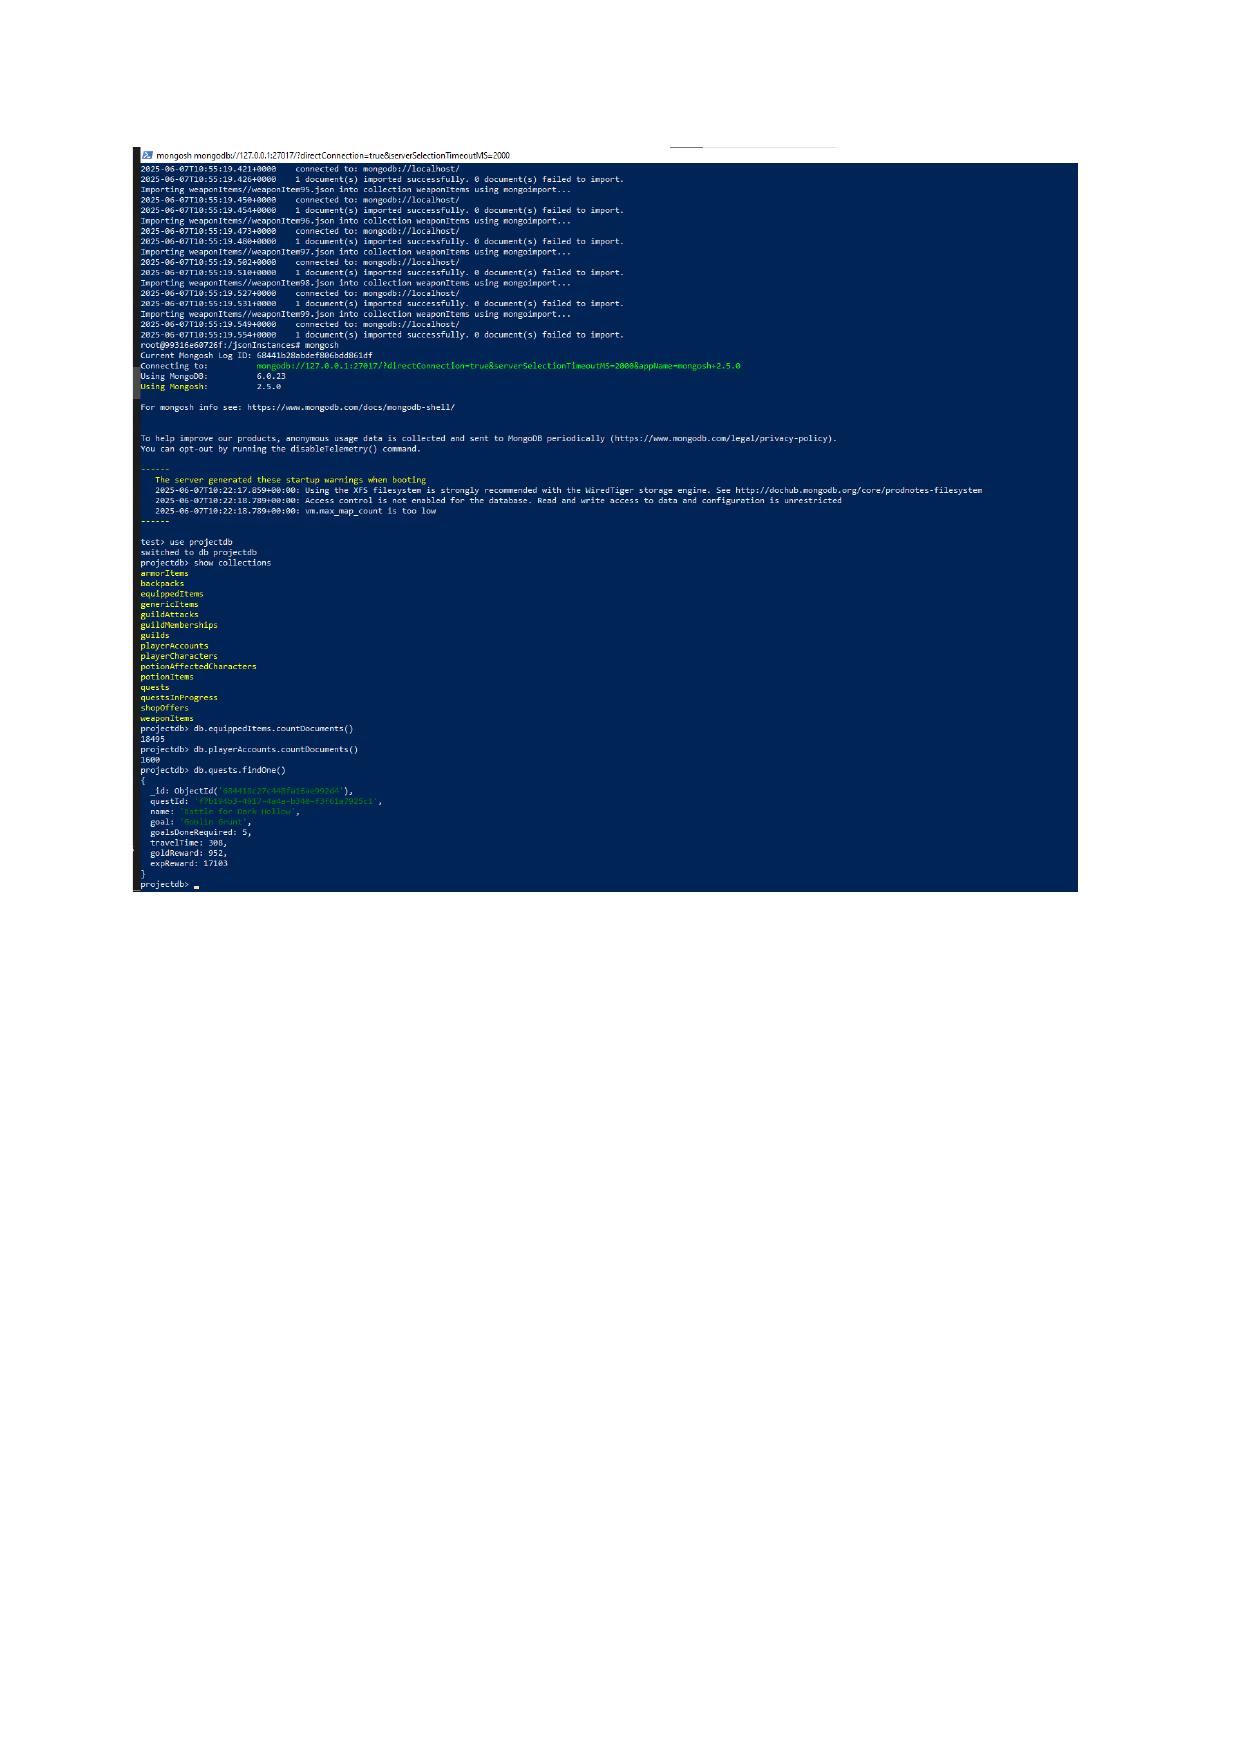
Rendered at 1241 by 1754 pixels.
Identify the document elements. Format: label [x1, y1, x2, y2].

picture [132, 147, 1078, 892]
